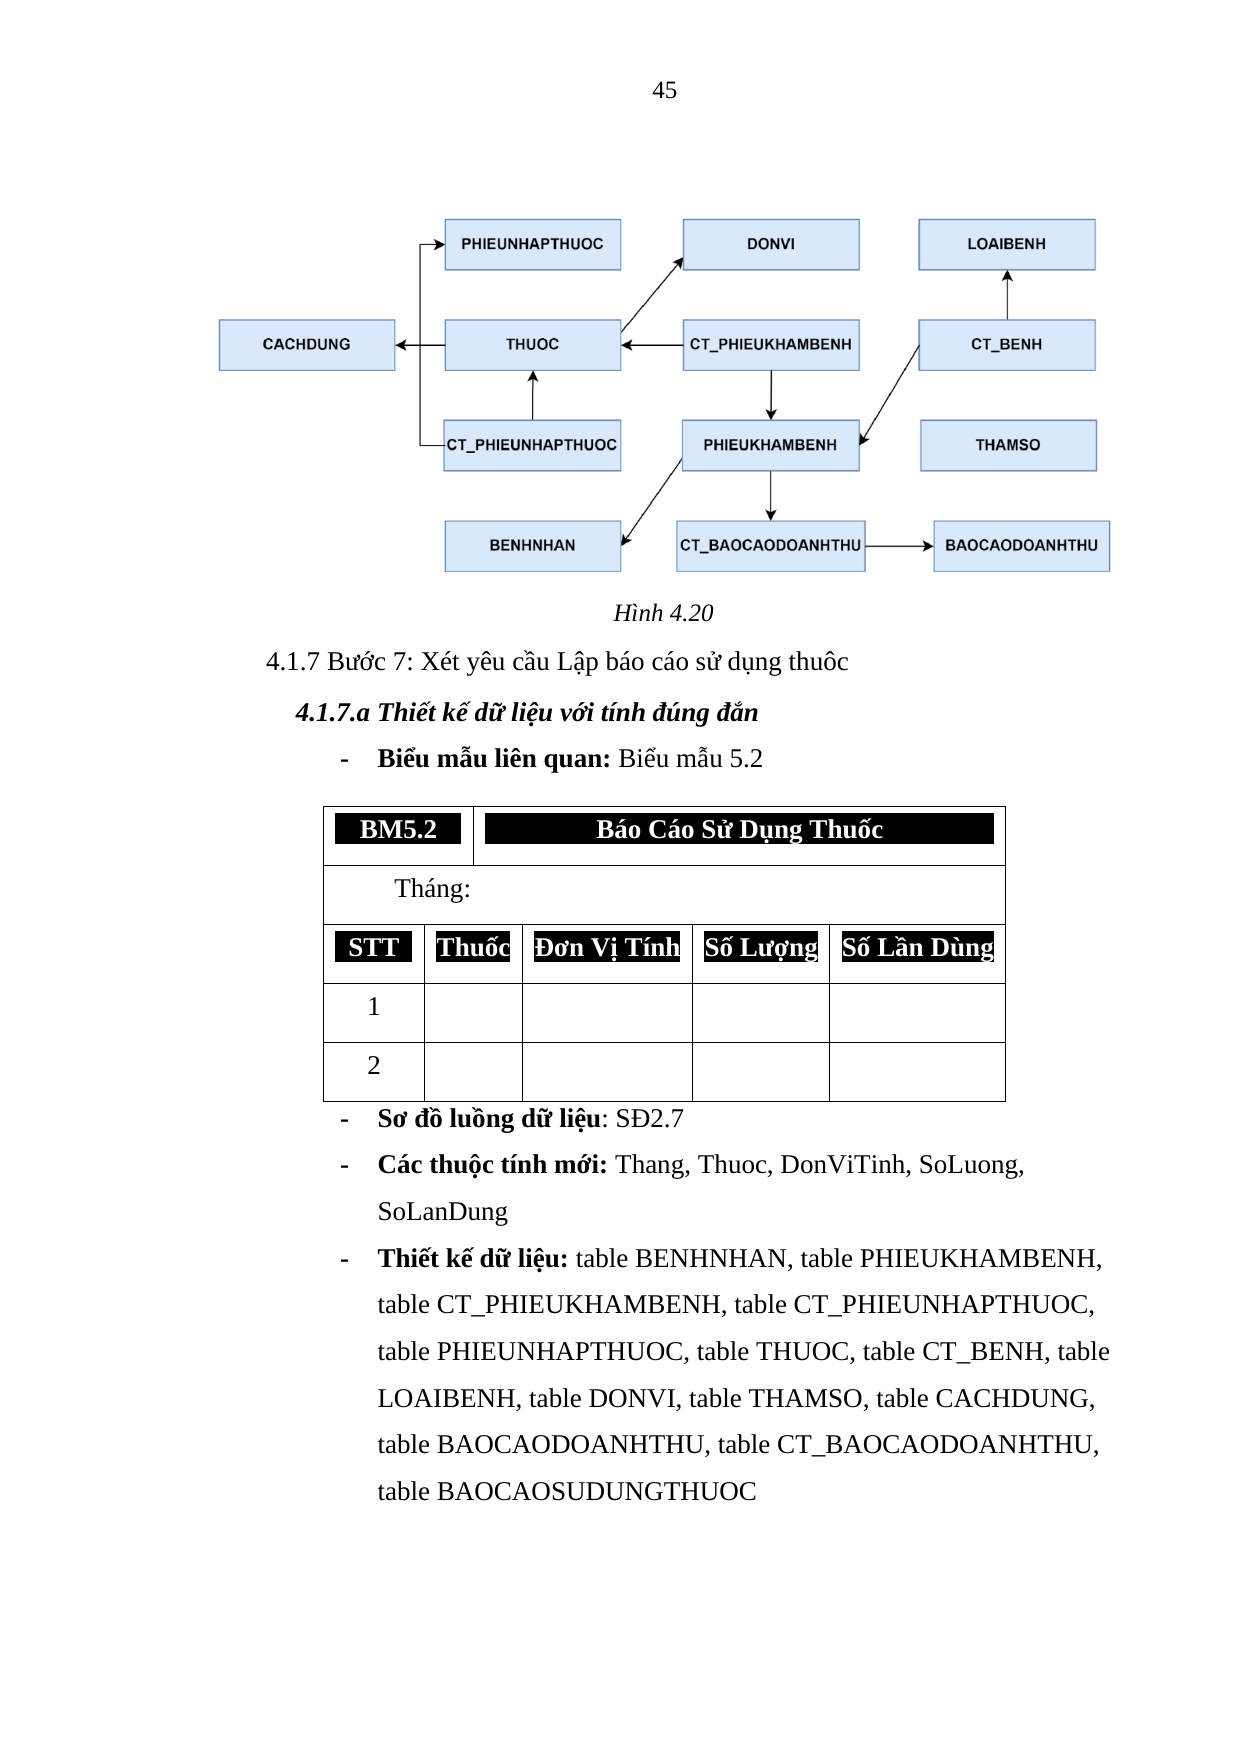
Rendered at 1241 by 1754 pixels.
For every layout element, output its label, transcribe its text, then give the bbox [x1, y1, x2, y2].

subtitle Thiết kế dữ liệu với tính đúng đắn [296, 696, 1122, 727]
table_cell [693, 1043, 829, 1101]
table_cell Số Lần Dùng [830, 925, 1005, 983]
table_cell Thuốc [425, 925, 522, 983]
table_cell 2 [324, 1043, 424, 1101]
table_cell 1 [324, 984, 424, 1042]
table_cell [830, 1043, 1005, 1101]
list Các thuộc tính mới: Thang, Thuoc, DonViTinh, SoLuong, SoLanDung [340, 1148, 1122, 1226]
table_cell [523, 984, 692, 1042]
table_header BM5.2 [324, 807, 473, 865]
table_cell Tháng: [324, 866, 1005, 924]
subtitle Bước 7: Xét yêu cầu Lập báo cáo sử dụng thuôc [266, 645, 1122, 676]
table_header Báo Cáo Sử Dụng Thuốc [474, 807, 1005, 865]
list Biểu mẫu liên quan: Biểu mẫu 5.2 [340, 743, 1122, 774]
table_cell [523, 1043, 692, 1101]
table_cell Số Lượng [693, 925, 829, 983]
table_cell [693, 984, 829, 1042]
text Hình 4.20 [207, 598, 1122, 627]
table_cell [425, 984, 522, 1042]
table_cell Đơn Vị Tính [523, 925, 692, 983]
table_cell [830, 984, 1005, 1042]
list Thiết kế dữ liệu: table BENHNHAN, table PHIEUKHAMBENH, table CT_PHIEUKHAMBENH, table CT_PHIEUNHAPTHUOC, table PHIEUNHAPTHUOC, table THUOC, table CT_BENH, table LOAIBENH, table DONVI, table THAMSO, table CACHDUNG, table BAOCAODOANHTHU, table CT_BAOCAODOANHTHU, table BAOCAOSUDUNGTHUOC [340, 1242, 1122, 1506]
table_cell [425, 1043, 522, 1101]
picture [206, 206, 1123, 584]
table_cell STT [324, 925, 424, 983]
list Sơ đồ luồng dữ liệu: SĐ2.7 [340, 1102, 1122, 1133]
